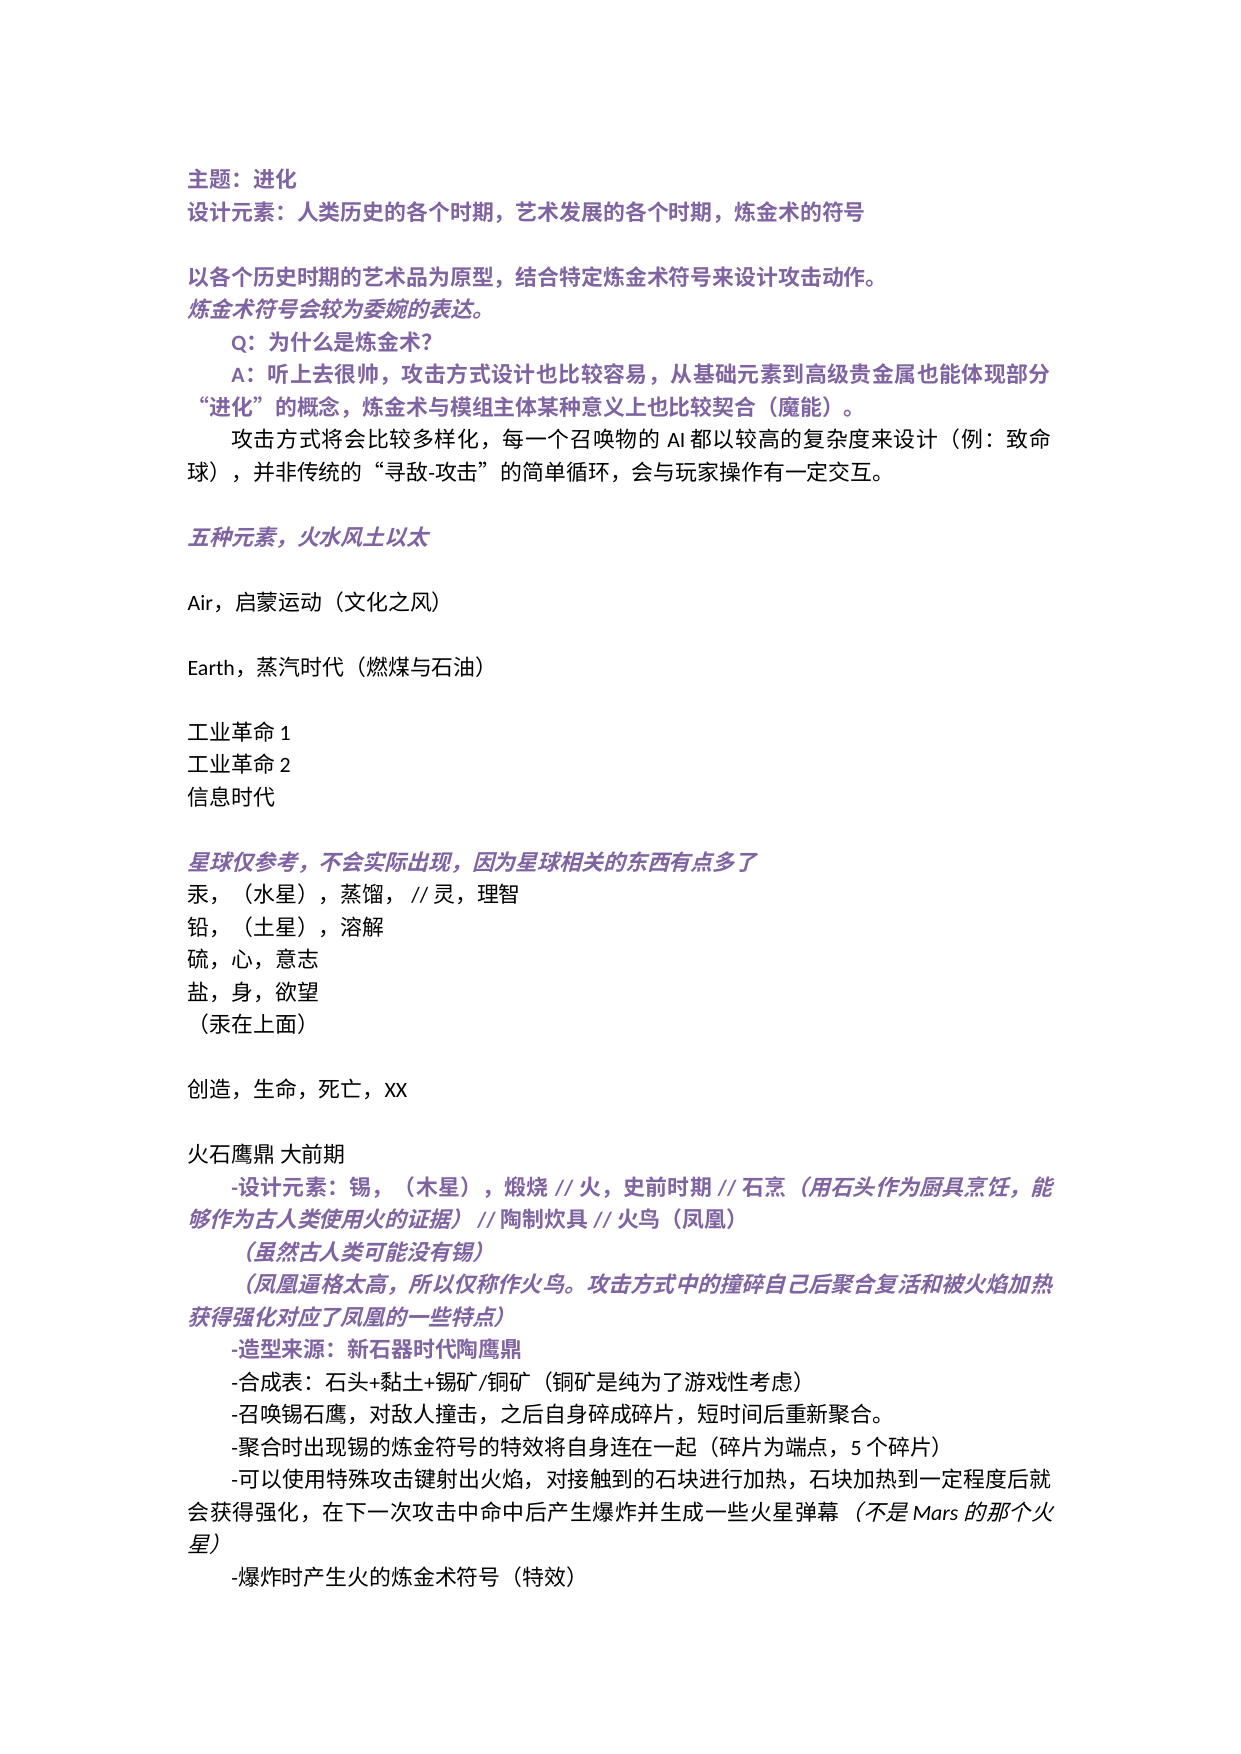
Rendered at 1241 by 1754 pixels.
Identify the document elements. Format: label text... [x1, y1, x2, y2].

text Earth，蒸汽时代（燃煤与石油） [187, 649, 1053, 682]
text 攻击方式将会比较多样化，每一个召唤物的AI都以较高的复杂度来设计（例：致命球），并非传统的“寻敌-攻击”的简单循环，会与玩家操作有一定交互。 [187, 422, 1053, 487]
text -造型来源：新石器时代陶鹰鼎 [187, 1332, 1053, 1364]
text -爆炸时产生火的炼金术符号（特效） [187, 1559, 1053, 1592]
text -可以使用特殊攻击键射出火焰，对接触到的石块进行加热，石块加热到一定程度后就会获得强化，在下一次攻击中命中后产生爆炸并生成一些火星弹幕（不是Mars的那个火星） [187, 1462, 1053, 1559]
text 工业革命2 [187, 747, 1053, 779]
text A：听上去很帅，攻击方式设计也比较容易，从基础元素到高级贵金属也能体现部分“进化”的概念，炼金术与模组主体某种意义上也比较契合（魔能）。 [187, 357, 1053, 422]
text 五种元素，火水风土以太 [187, 519, 1053, 552]
text 火石鹰鼎 大前期 [187, 1137, 1053, 1169]
text -聚合时出现锡的炼金符号的特效将自身连在一起（碎片为端点，5个碎片） [187, 1429, 1053, 1462]
text 信息时代 [187, 779, 1053, 812]
text 以各个历史时期的艺术品为原型，结合特定炼金术符号来设计攻击动作。 [187, 259, 1053, 292]
text 铅，（土星），溶解 [187, 909, 1053, 942]
text -召唤锡石鹰，对敌人撞击，之后自身碎成碎片，短时间后重新聚合。 [187, 1397, 1053, 1429]
text Air，启蒙运动（文化之风） [187, 584, 1053, 617]
text Q：为什么是炼金术？ [187, 324, 1053, 357]
text 汞，（水星），蒸馏， // 灵，理智 [187, 877, 1053, 909]
text 创造，生命，死亡，XX [187, 1072, 1053, 1104]
text -设计元素：锡，（木星），煅烧 // 火，史前时期 // 石烹（用石头作为厨具烹饪，能够作为古人类使用火的证据） // 陶制炊具 // 火鸟（凤凰） [187, 1169, 1053, 1234]
text 设计元素：人类历史的各个时期，艺术发展的各个时期，炼金术的符号 [187, 194, 1053, 227]
text （虽然古人类可能没有锡） [187, 1234, 1053, 1267]
text （汞在上面） [187, 1007, 1053, 1039]
text （凤凰逼格太高，所以仅称作火鸟。攻击方式中的撞碎自己后聚合复活和被火焰加热获得强化对应了凤凰的一些特点） [187, 1267, 1053, 1332]
text 工业革命1 [187, 714, 1053, 747]
text 盐，身，欲望 [187, 974, 1053, 1007]
text 硫，心，意志 [187, 942, 1053, 974]
text 炼金术符号会较为委婉的表达。 [187, 292, 1053, 324]
text -合成表：石头+黏土+锡矿/铜矿（铜矿是纯为了游戏性考虑） [187, 1364, 1053, 1397]
text 主题：进化 [187, 162, 1053, 194]
text 星球仅参考，不会实际出现，因为星球相关的东西有点多了 [187, 844, 1053, 877]
